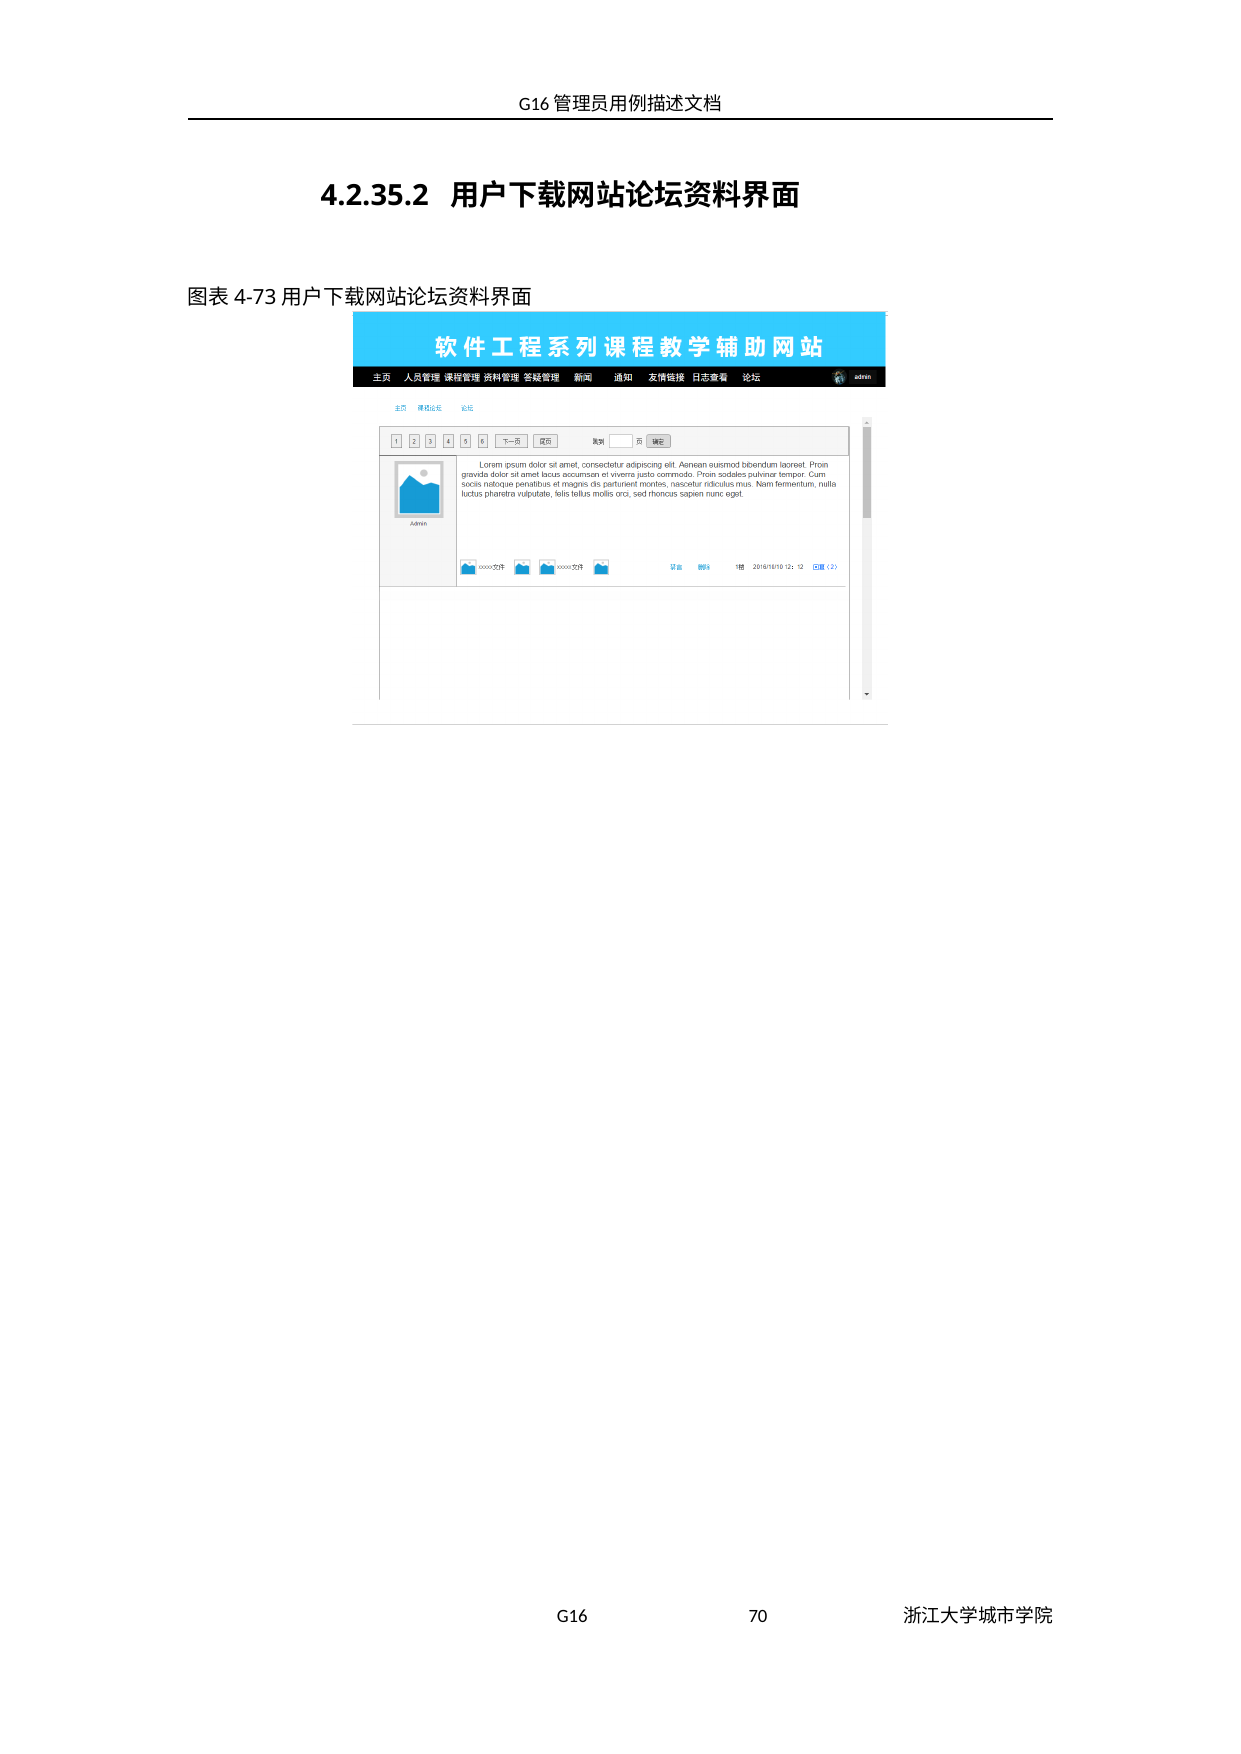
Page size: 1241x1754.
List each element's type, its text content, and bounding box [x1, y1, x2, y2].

subtitle 用户下载网站论坛资料界面 [320, 160, 1053, 225]
picture [352, 311, 888, 725]
